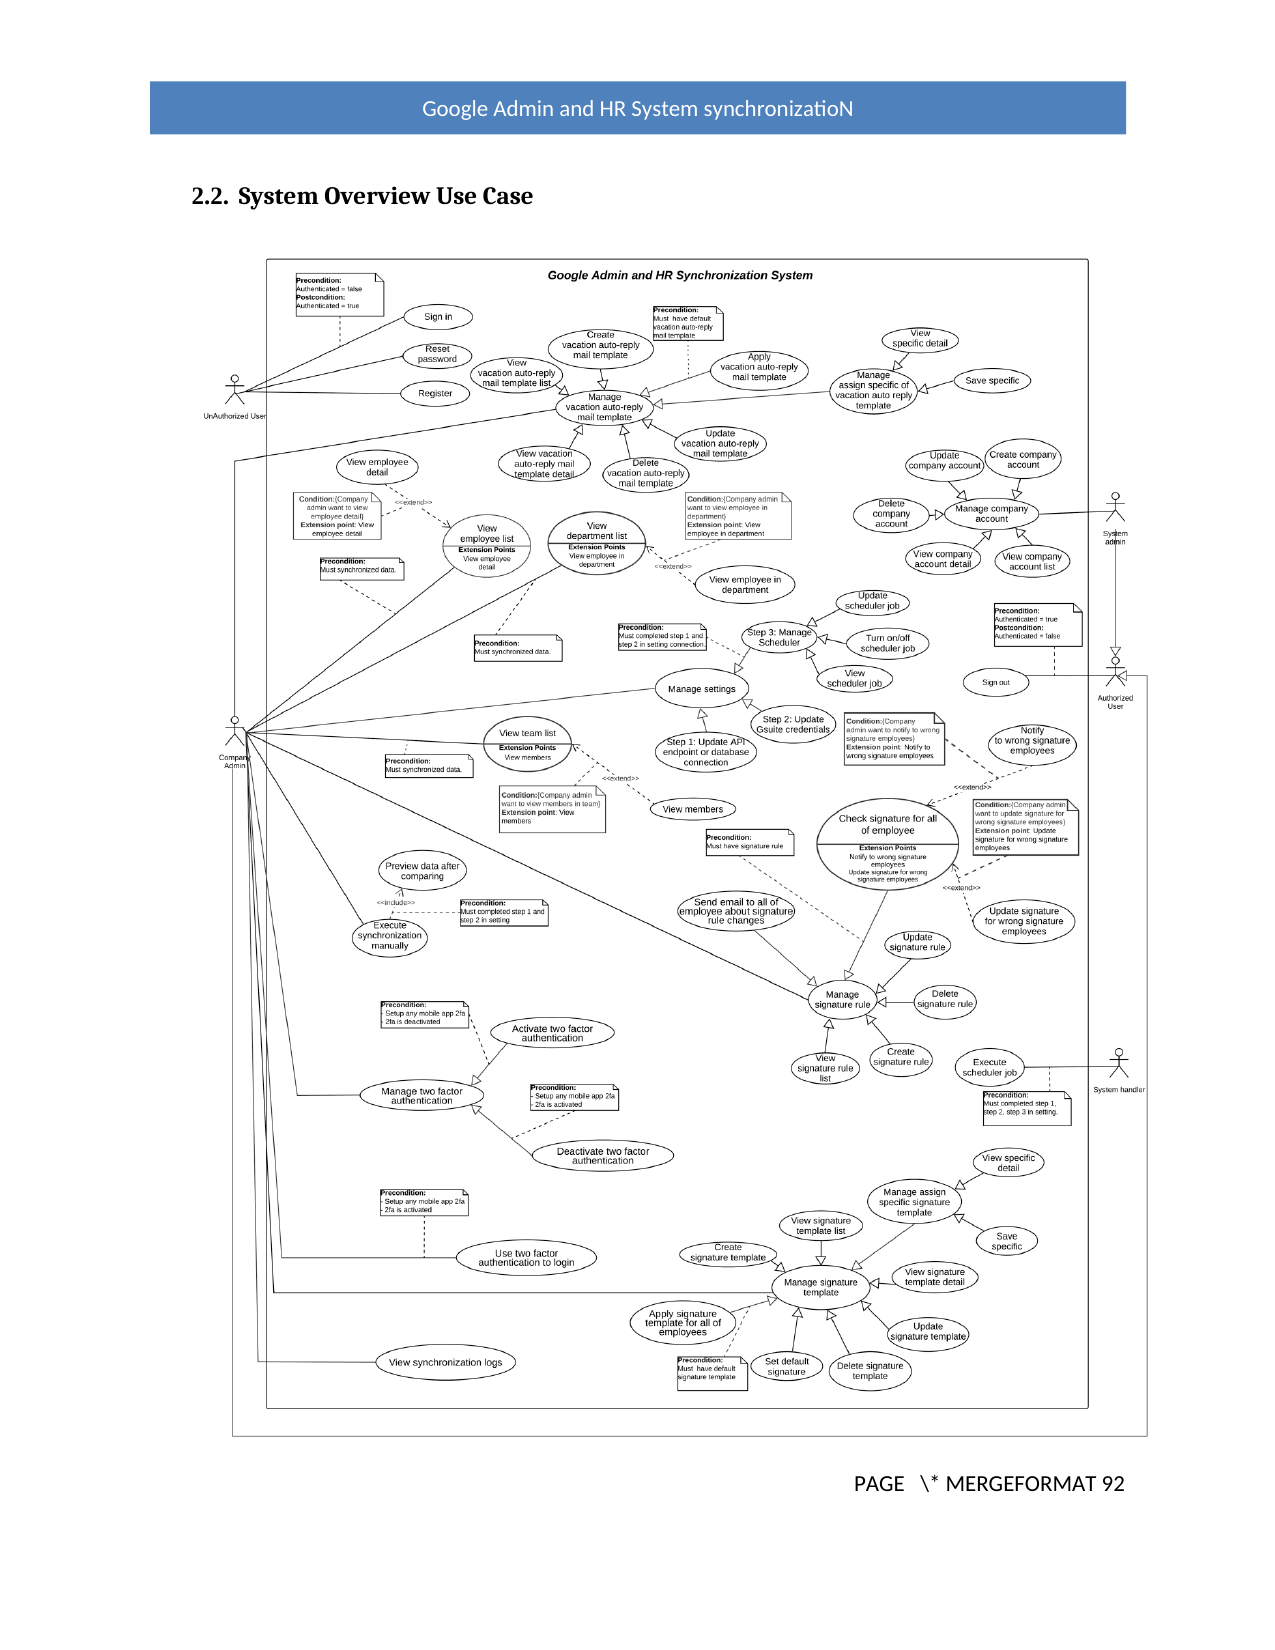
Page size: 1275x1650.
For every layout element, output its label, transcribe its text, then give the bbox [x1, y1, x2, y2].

subtitle System Overview Use Case [191, 181, 1125, 210]
picture [187, 243, 1163, 1452]
